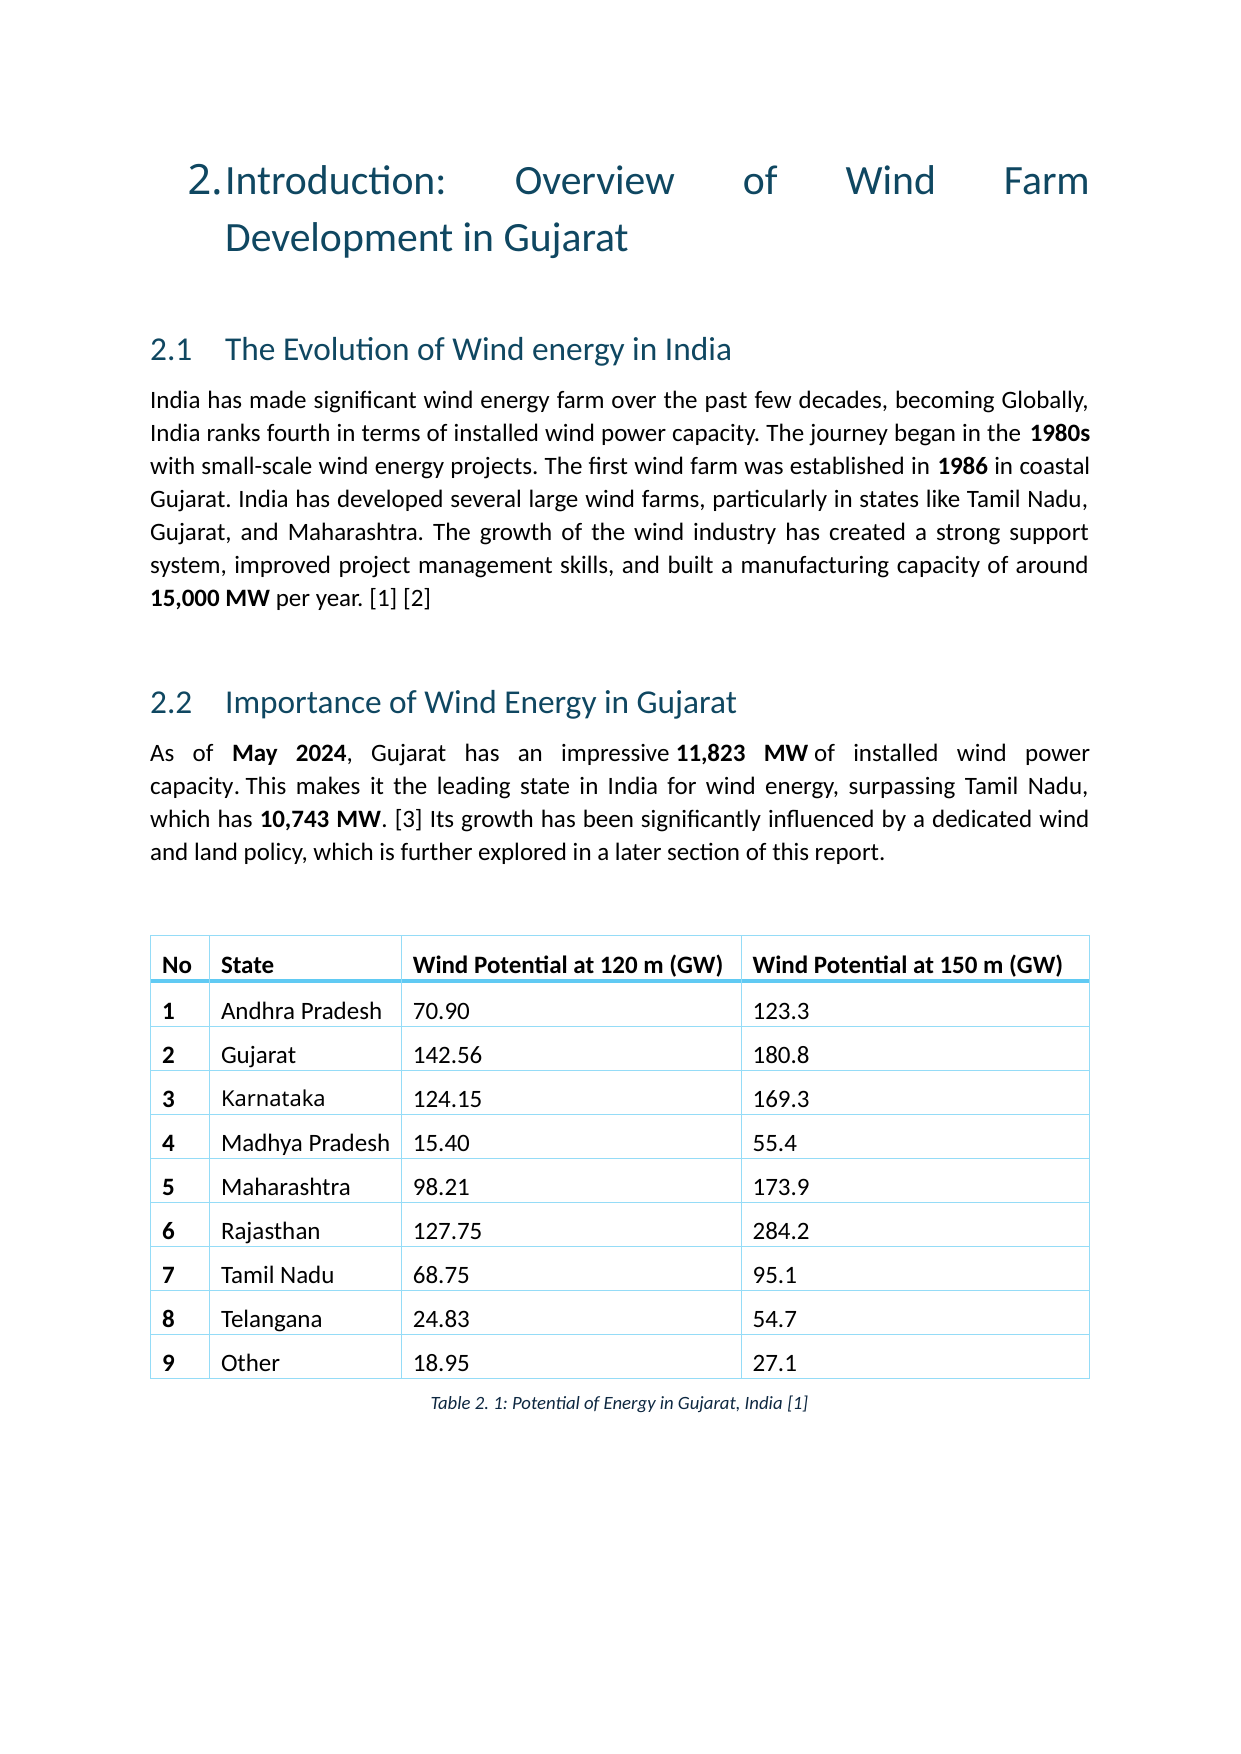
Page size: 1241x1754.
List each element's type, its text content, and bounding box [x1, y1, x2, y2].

table_cell 95.1 [742, 1247, 1089, 1290]
text India has made significant wind energy farm over the past few decades, becoming Globally, India ranks fourth in terms of installed wind power capacity. The journey began in the 1980s with small-scale wind energy projects. The first wind farm was established in 1986 in coastal Gujarat. India has developed several large wind farms, particularly in states like Tamil Nadu, Gujarat, and Maharashtra. The growth of the wind industry has created a strong support system, improved project management skills, and built a manufacturing capacity of around 15,000 MW per year. [150, 384, 1090, 612]
table_cell 123.3 [742, 983, 1089, 1026]
table_cell 173.9 [742, 1159, 1089, 1202]
table_cell 142.56 [402, 1027, 741, 1069]
table_cell 6 [151, 1203, 209, 1246]
table_cell 127.75 [402, 1203, 741, 1246]
text Table 2. 1: Potential of Energy in Gujarat, India [150, 1392, 1090, 1414]
table_cell 54.7 [742, 1291, 1089, 1334]
table_cell 284.2 [742, 1203, 1089, 1246]
table_cell 70.90 [402, 983, 741, 1026]
table_cell 3 [151, 1071, 209, 1114]
table_cell 169.3 [742, 1071, 1089, 1114]
table_cell Tamil Nadu [210, 1247, 401, 1290]
table_cell 8 [151, 1291, 209, 1334]
subtitle 2.2 Importance of Wind Energy in Gujarat [150, 681, 1090, 722]
table_cell Karnataka [210, 1071, 401, 1114]
table_cell 9 [151, 1335, 209, 1378]
table_header State [210, 936, 401, 979]
table_cell 55.4 [742, 1115, 1089, 1158]
table_header Wind Potential at 150 m (GW) [742, 936, 1089, 979]
table_cell 124.15 [402, 1071, 741, 1114]
table_cell 7 [151, 1247, 209, 1290]
table_header Wind Potential at 120 m (GW) [402, 936, 741, 979]
table_cell Madhya Pradesh [210, 1115, 401, 1158]
table_cell 24.83 [402, 1291, 741, 1334]
table_cell 1 [151, 983, 209, 1026]
table_cell 180.8 [742, 1027, 1089, 1069]
table_cell 4 [151, 1115, 209, 1158]
table_cell 5 [151, 1159, 209, 1202]
table_cell 18.95 [402, 1335, 741, 1378]
table_cell 27.1 [742, 1335, 1089, 1378]
table_header No [151, 936, 209, 979]
table_cell 2 [151, 1027, 209, 1069]
table_cell Maharashtra [210, 1159, 401, 1202]
table_cell Rajasthan [210, 1203, 401, 1246]
table_cell 15.40 [402, 1115, 741, 1158]
table_cell 68.75 [402, 1247, 741, 1290]
table_cell Gujarat [210, 1027, 401, 1069]
table_cell Telangana [210, 1291, 401, 1334]
subtitle 2.1 The Evolution of Wind energy in India [150, 328, 1090, 368]
table_cell 98.21 [402, 1159, 741, 1202]
table_cell Other [210, 1335, 401, 1378]
subtitle Introduction: Overview of Wind Farm Development in Gujarat [187, 150, 1090, 262]
table_cell Andhra Pradesh [210, 983, 401, 1026]
text As of May 2024, Gujarat has an impressive 11,823 MW of installed wind power capacity. This makes it the leading state in India for wind energy, surpassing Tamil Nadu, which has 10,743 MW. Its growth has been significantly influenced by a dedicated wind and land policy, which is further explored in a later section of this report. [150, 737, 1090, 867]
